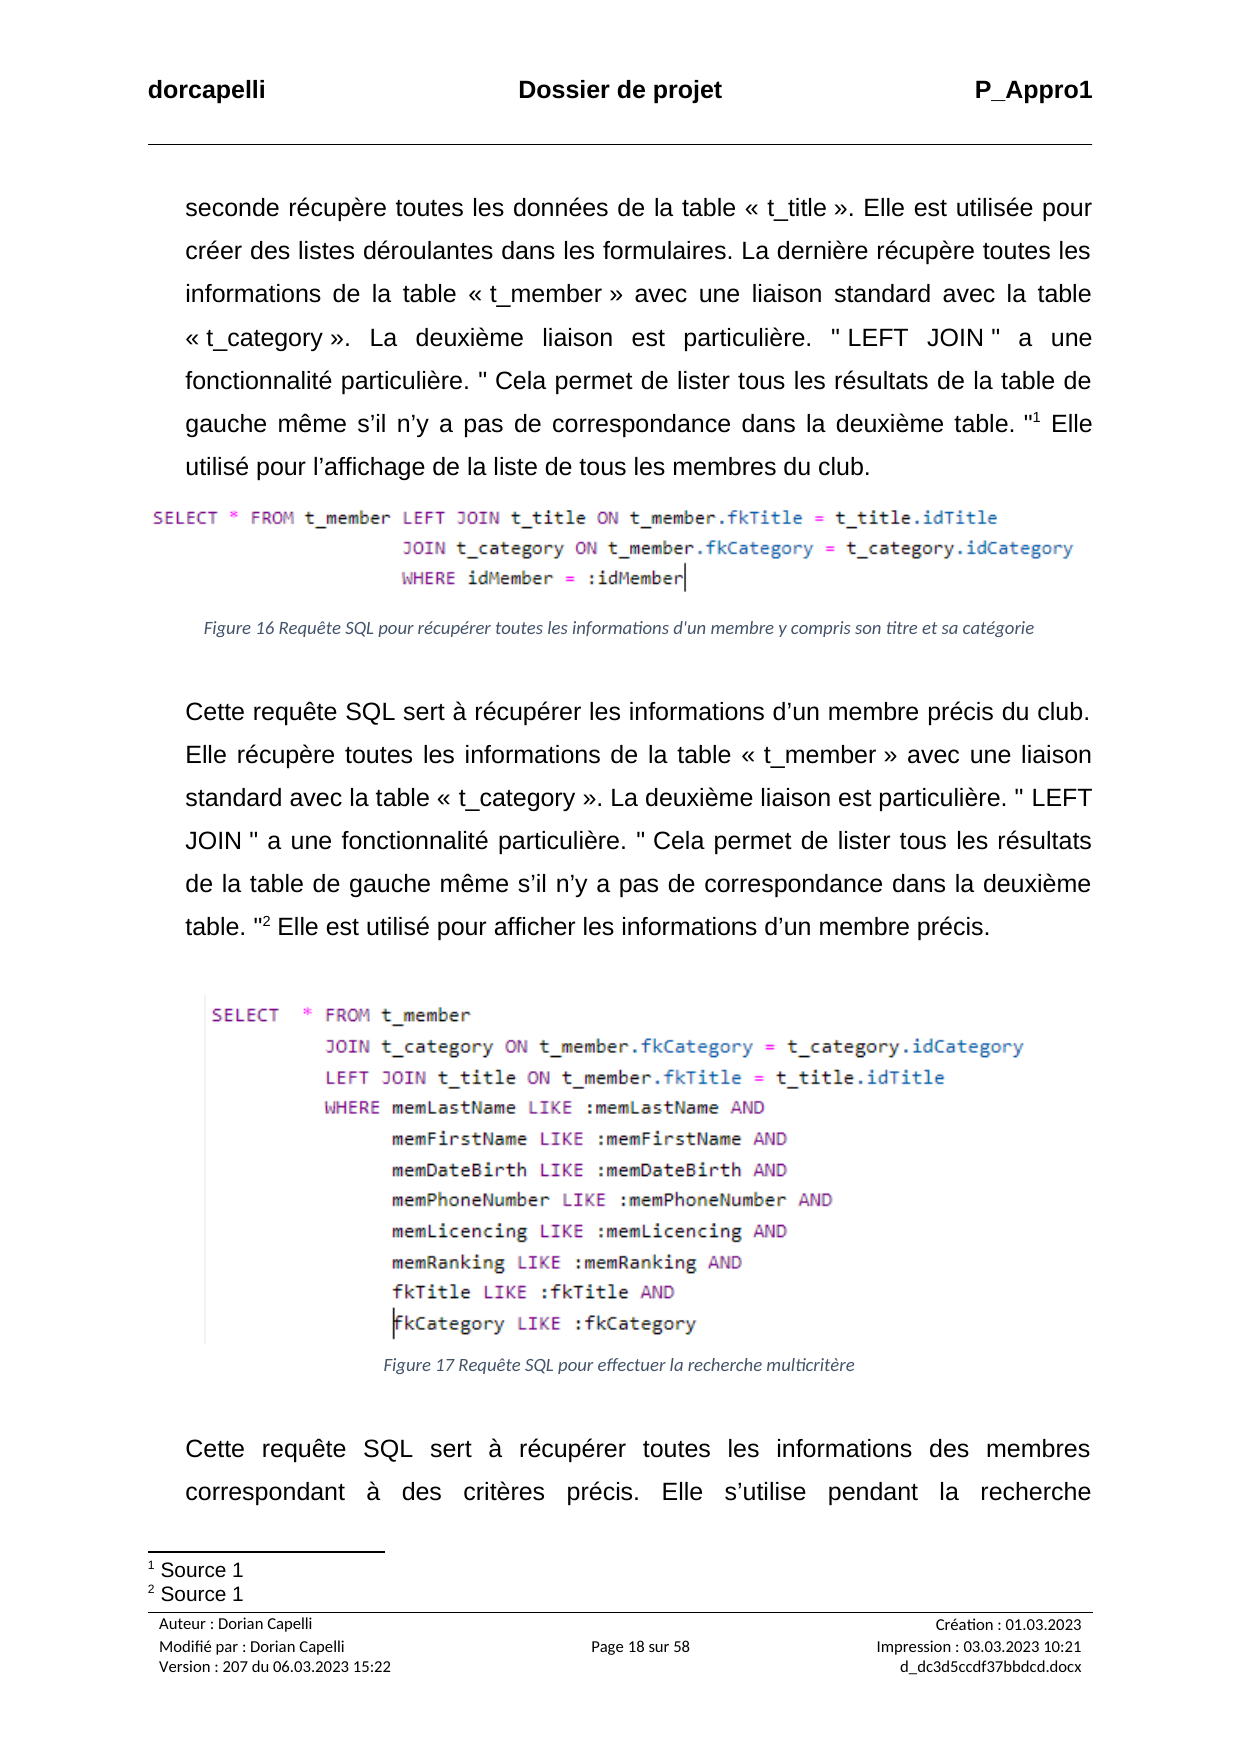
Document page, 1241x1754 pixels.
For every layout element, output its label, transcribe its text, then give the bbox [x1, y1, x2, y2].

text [185, 193, 1092, 481]
text Cette requête SQL sert à récupérer les informations d’un membre précis du club. Elle récupère toutes les informations de la table « t_member » avec une liaison standard avec la table « t_category ». La deuxième liaison est particulière. " LEFT JOIN " a une fonctionnalité particulière. " Cela permet de lister tous les résultats de la table de gauche même s’il n’y a pas de correspondance dans la deuxième table. " Elle est utilisé pour afficher les informations d’un membre précis. [185, 697, 1092, 941]
picture [204, 995, 1036, 1344]
picture [147, 500, 1093, 607]
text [185, 1433, 1092, 1505]
